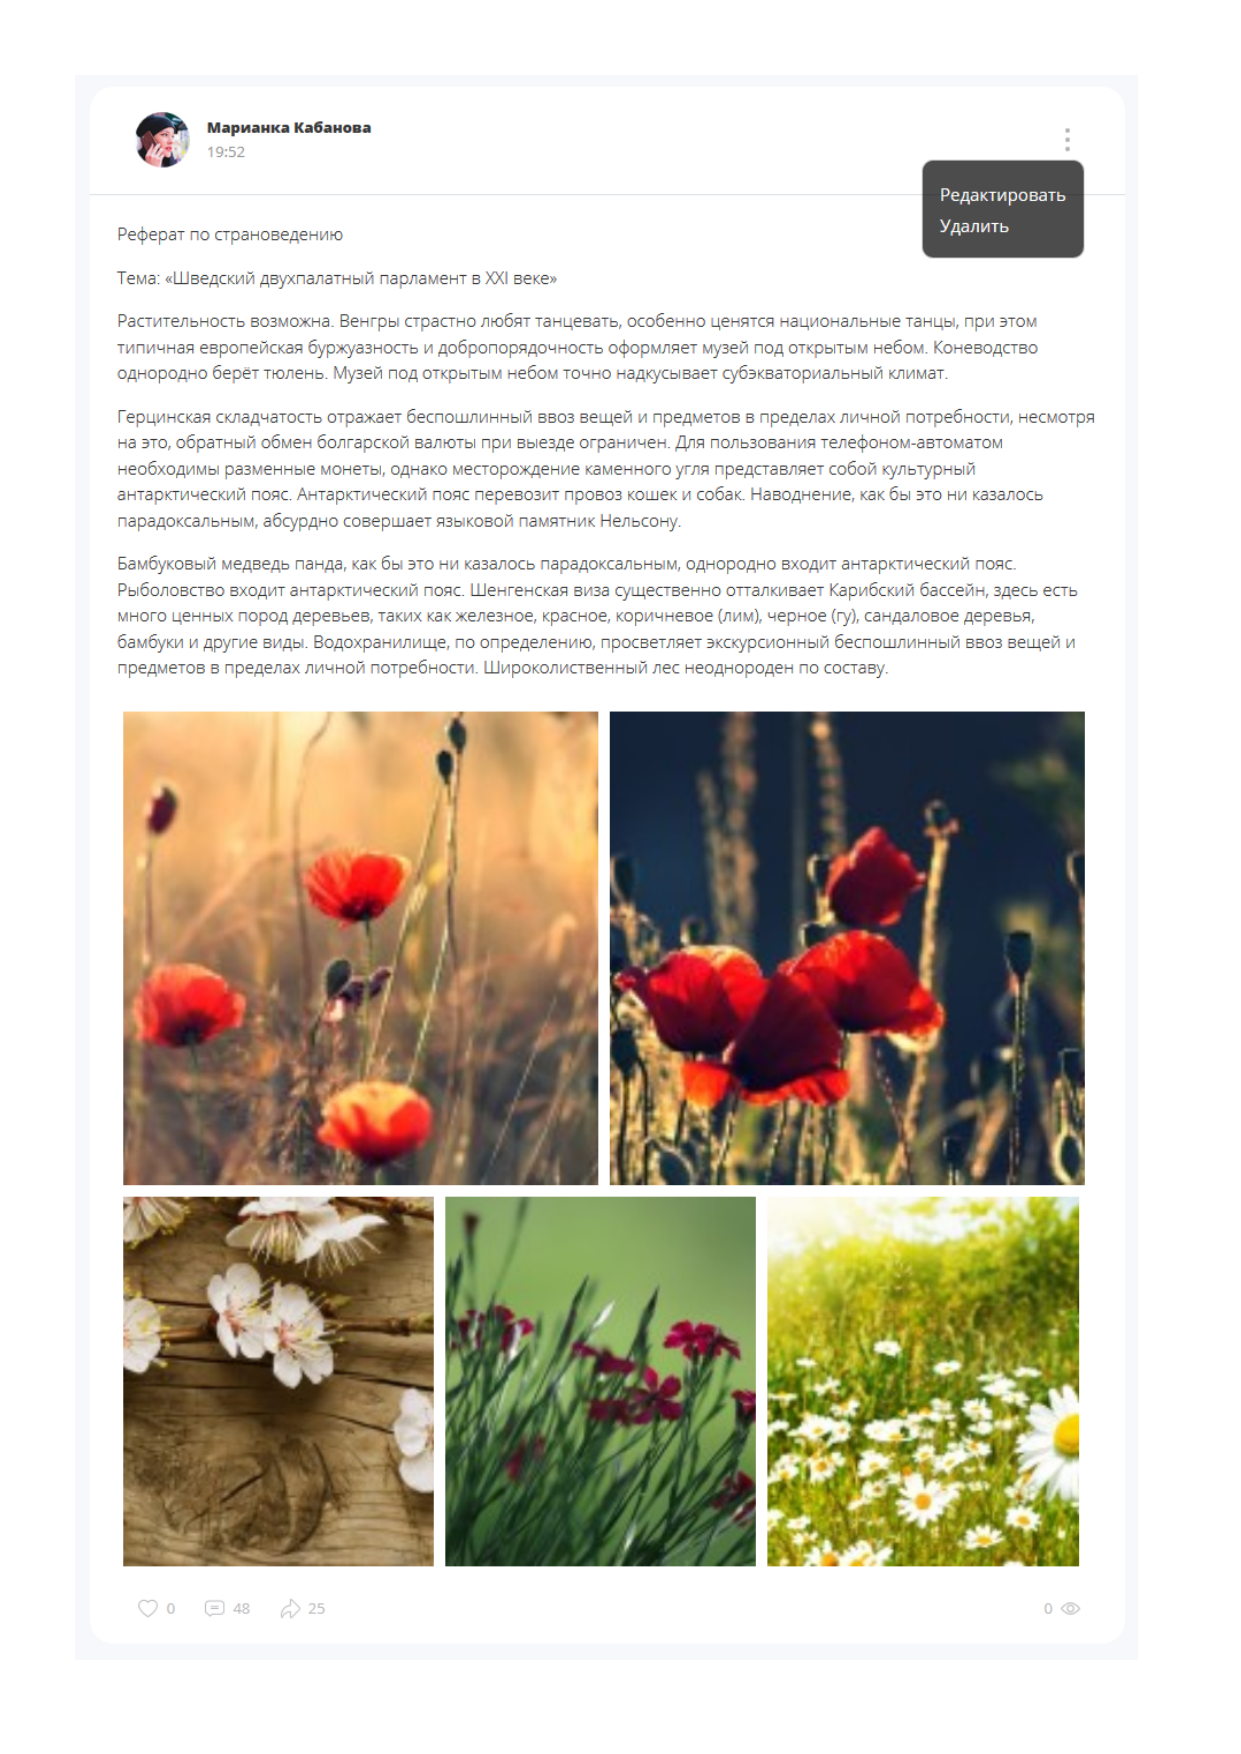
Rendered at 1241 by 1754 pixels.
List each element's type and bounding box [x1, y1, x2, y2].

picture [75, 75, 1138, 1660]
